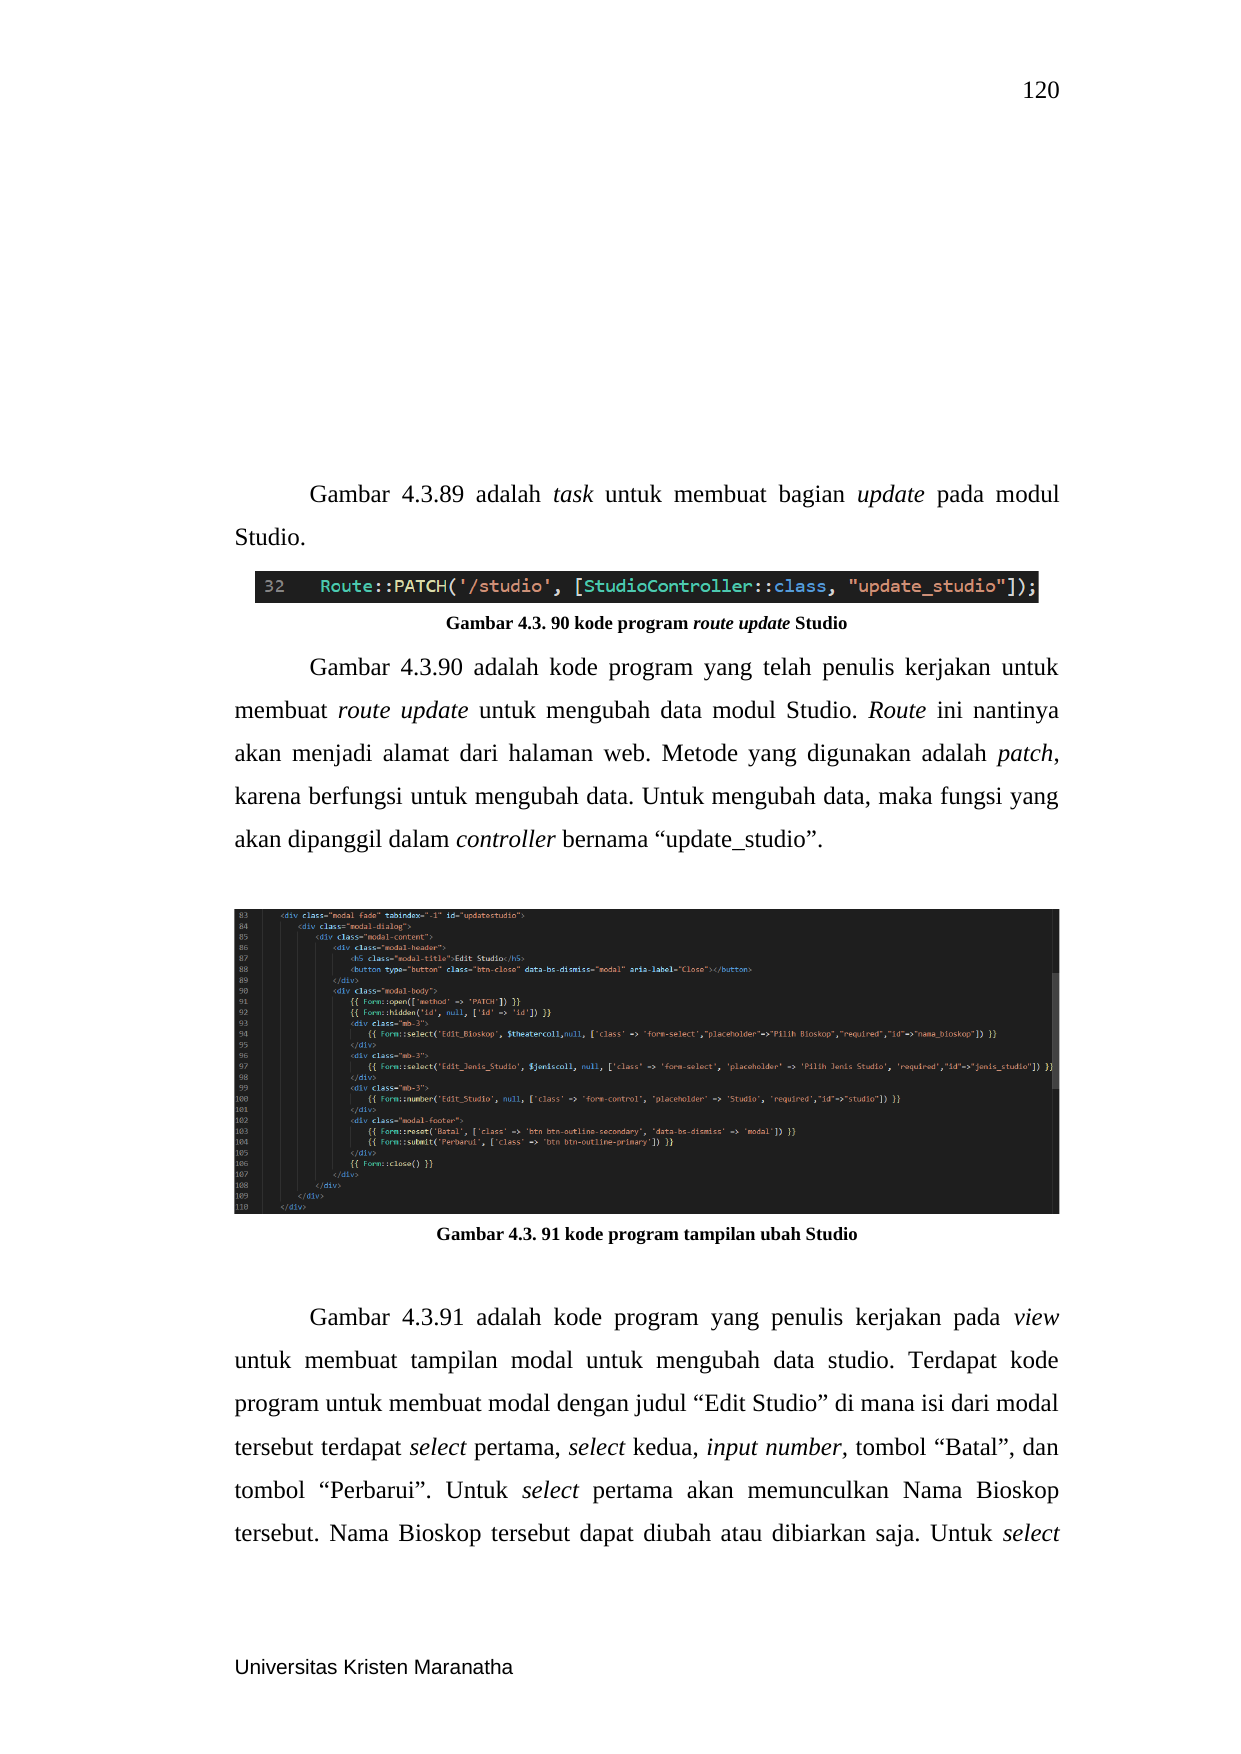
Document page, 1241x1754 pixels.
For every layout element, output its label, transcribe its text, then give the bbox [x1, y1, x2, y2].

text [234, 1302, 1059, 1547]
picture [255, 571, 1039, 603]
picture [234, 909, 1060, 1214]
text Gambar 4.3.89 adalah task untuk membuat bagian update pada modul Studio. [234, 479, 1059, 551]
text Gambar 4.3.90 adalah kode program yang telah penulis kerjakan untuk membuat route update untuk mengubah data modul Studio. Route ini nantinya akan menjadi alamat dari halaman web. Metode yang digunakan adalah patch, karena berfungsi untuk mengubah data. Untuk mengubah data, maka fungsi yang akan dipanggil dalam controller bernama “update_studio”. [234, 652, 1059, 853]
